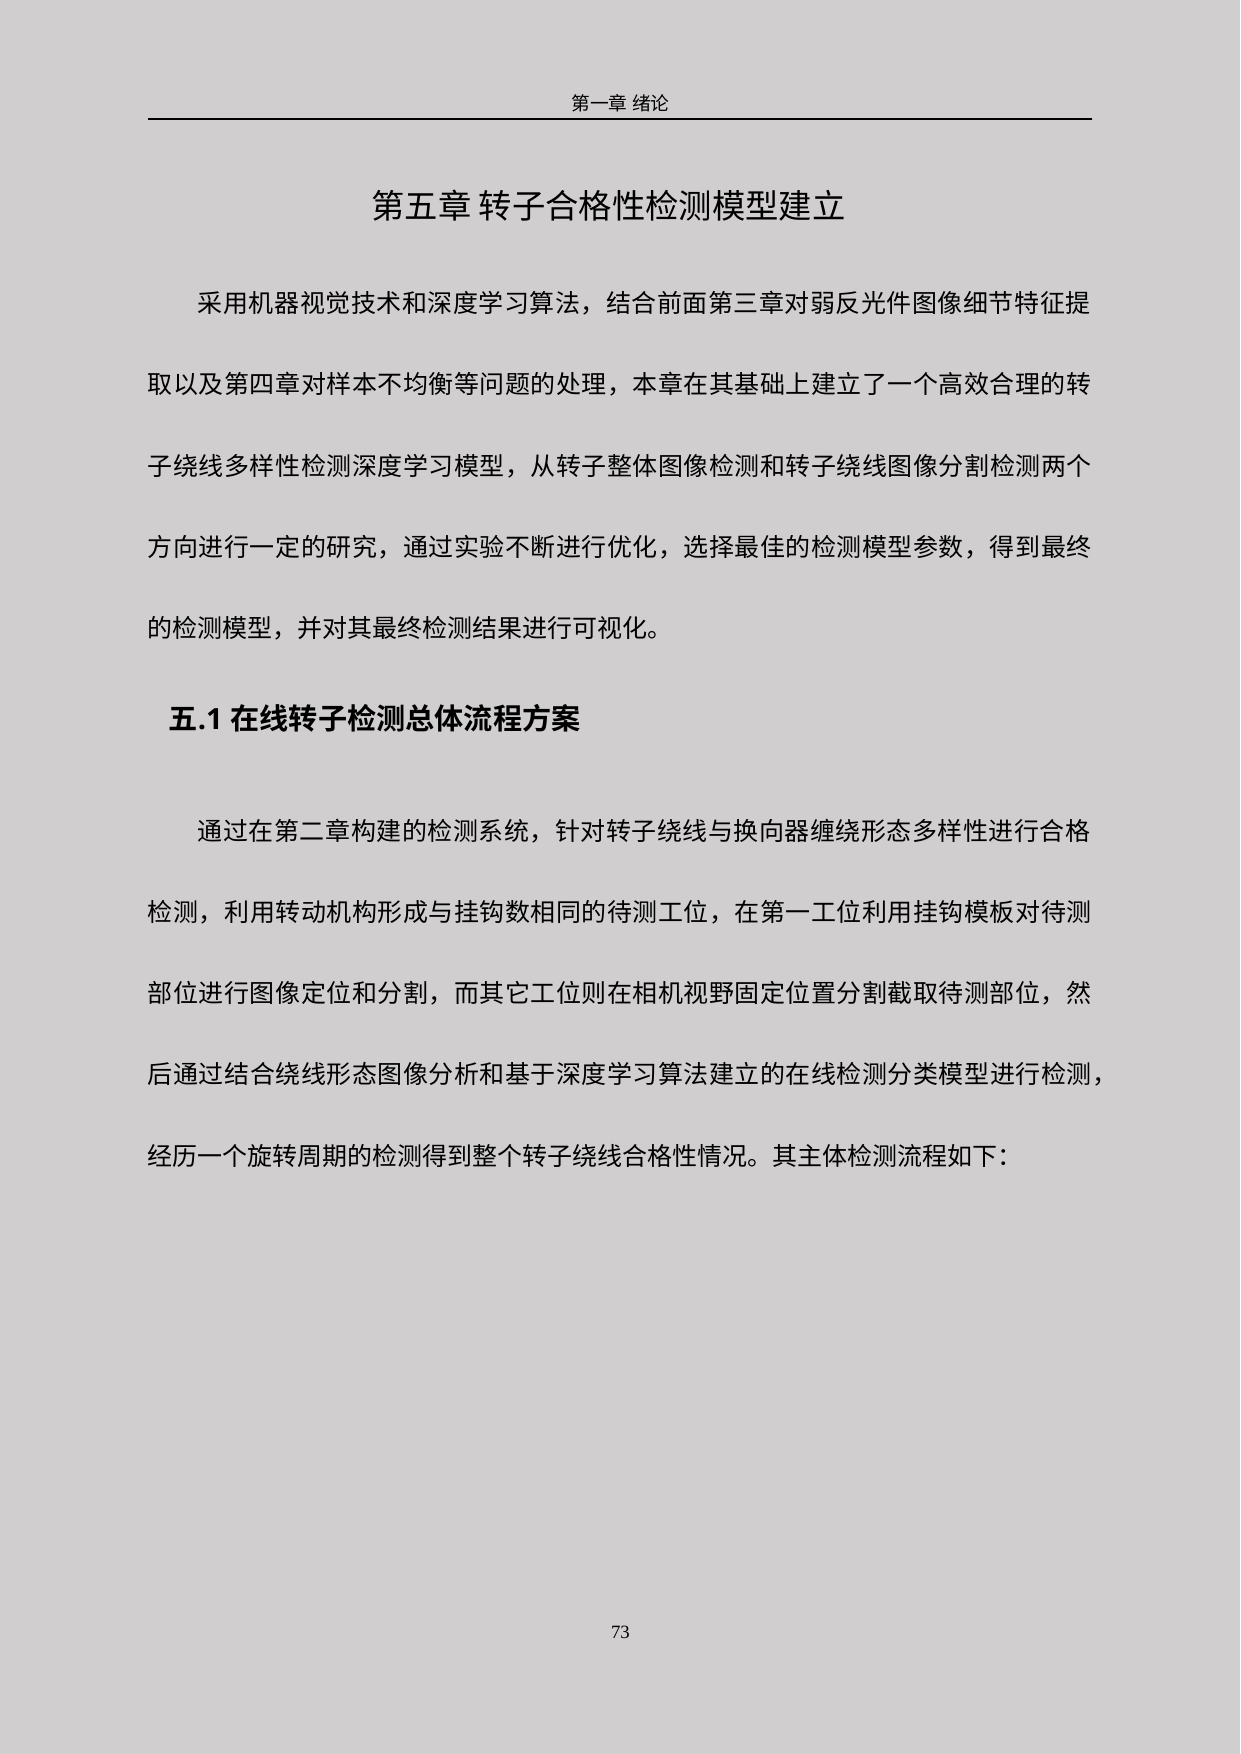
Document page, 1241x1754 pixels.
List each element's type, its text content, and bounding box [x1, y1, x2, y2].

text 在线转子检测总体流程方案 [148, 684, 1092, 749]
text 转子合格性检测模型建立 [148, 172, 1092, 237]
text 采用机器视觉技术和深度学习算法，结合前面第三章对弱反光件图像细节特征提取以及第四章对样本不均衡等问题的处理，本章在其基础上建立了一个高效合理的转子绕线多样性检测深度学习模型，从转子整体图像检测和转子绕线图像分割检测两个方向进行一定的研究，通过实验不断进行优化，选择最佳的检测模型参数，得到最终的检测模型，并对其最终检测结果进行可视化。 [148, 269, 1092, 659]
text 通过在第二章构建的检测系统，针对转子绕线与换向器缠绕形态多样性进行合格检测，利用转动机构形成与挂钩数相同的待测工位，在第一工位利用挂钩模板对待测部位进行图像定位和分割，而其它工位则在相机视野固定位置分割截取待测部位，然后通过结合绕线形态图像分析和基于深度学习算法建立的在线检测分类模型进行检测，经历一个旋转周期的检测得到整个转子绕线合格性情况。其主体检测流程如下： [148, 797, 1092, 1187]
